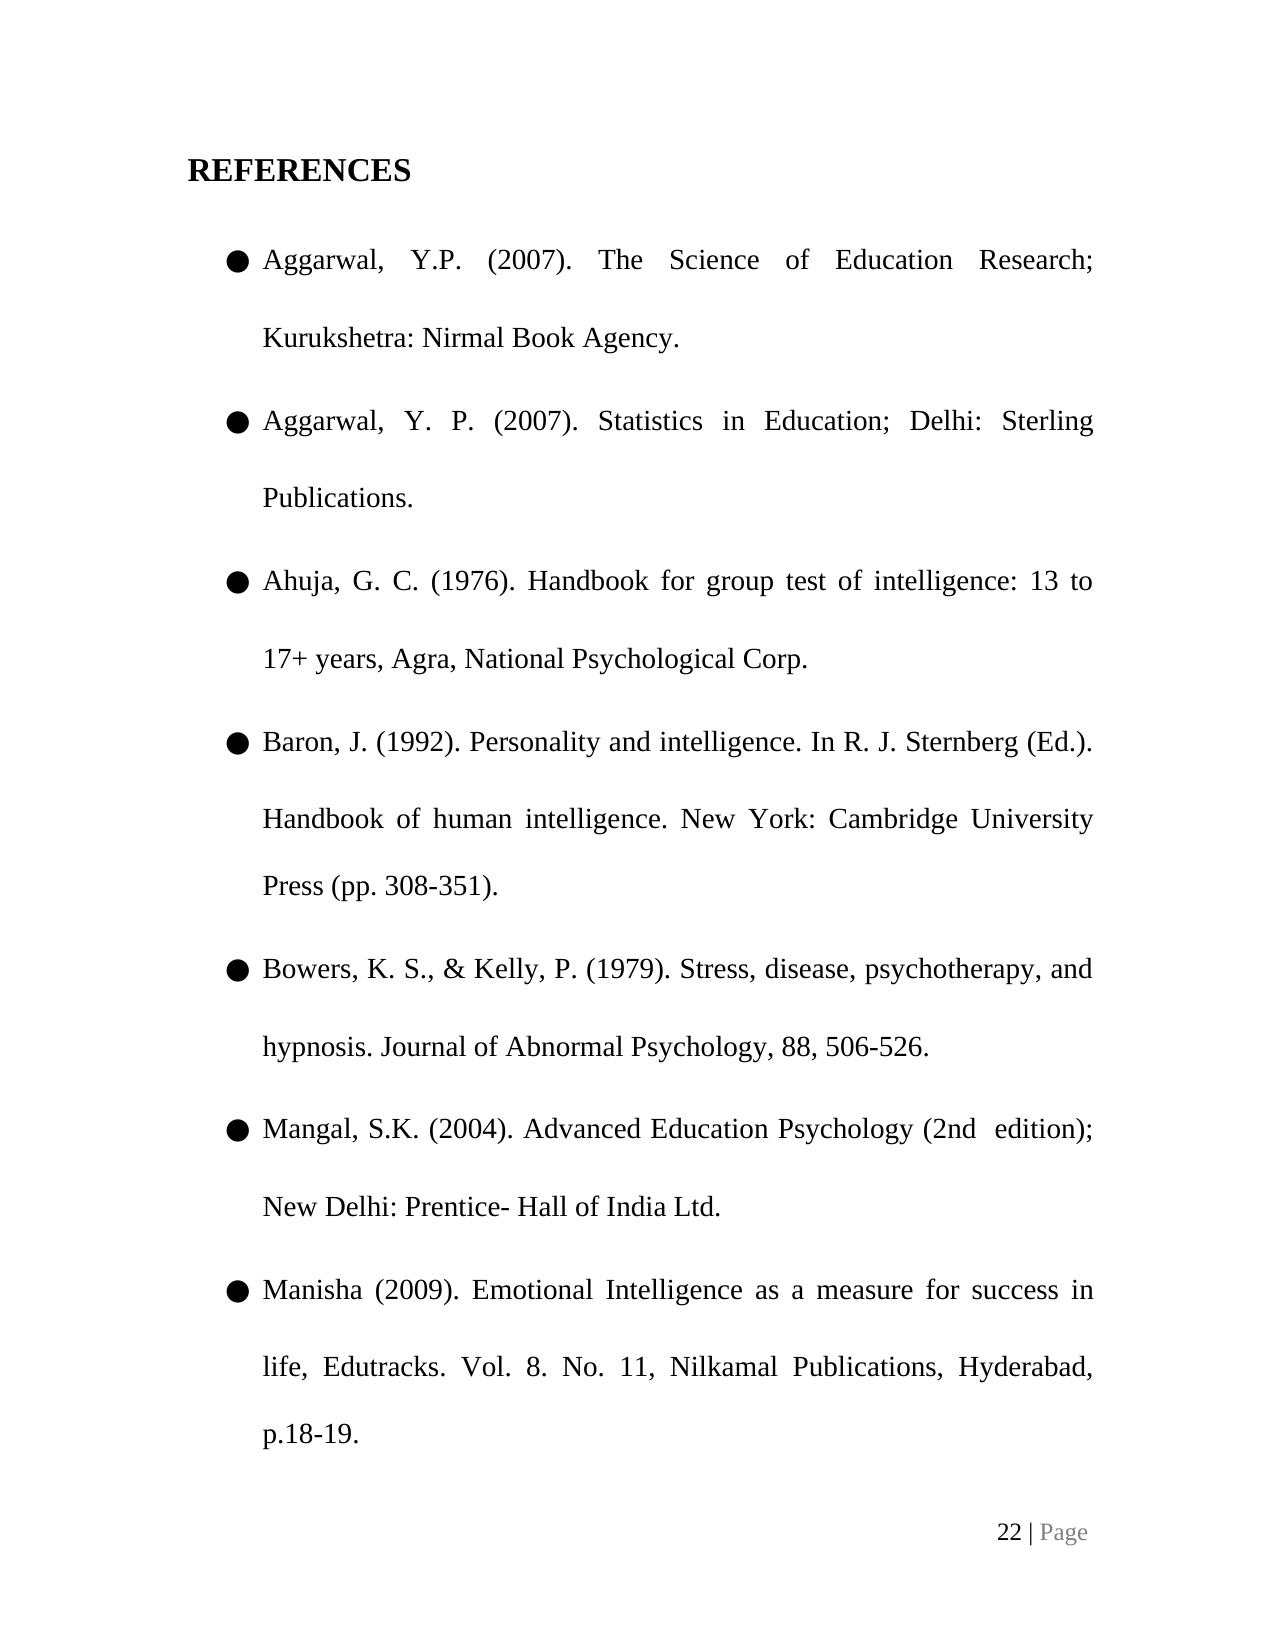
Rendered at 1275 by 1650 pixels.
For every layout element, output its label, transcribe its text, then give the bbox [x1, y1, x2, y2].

list Aggarwal, Y.P. (2007). The Science of Education Research; Kurukshetra: Nirmal Book Agency. [225, 227, 1094, 353]
list Baron, J. (1992). Personality and intelligence. In R. J. Sternberg (Ed.). Handbook of human intelligence. New York: Cambridge University Press (pp. 308-351). [225, 708, 1094, 902]
list Ahuja, G. C. (1976). Handbook for group test of intelligence: 13 to 17+ years, Agra, National Psychological Corp. [225, 547, 1094, 674]
list Bowers, K. S., & Kelly, P. (1979). Stress, disease, psychotherapy, and hypnosis. Journal of Abnormal Psychology, 88, 506-526. [225, 935, 1094, 1062]
list Aggarwal, Y. P. (2007). Statistics in Education; Delhi: Sterling Publications. [225, 387, 1094, 514]
text REFERENCES [187, 150, 1088, 188]
list Manisha (2009). Emotional Intelligence as a measure for success in life, Edutracks. Vol. 8. No. 11, Nilkamal Publications, Hyderabad, p.18-19. [225, 1256, 1094, 1450]
list Mangal, S.K. (2004). Advanced Education Psychology (2nd edition); New Delhi: Prentice- Hall of India Ltd. [225, 1096, 1094, 1223]
